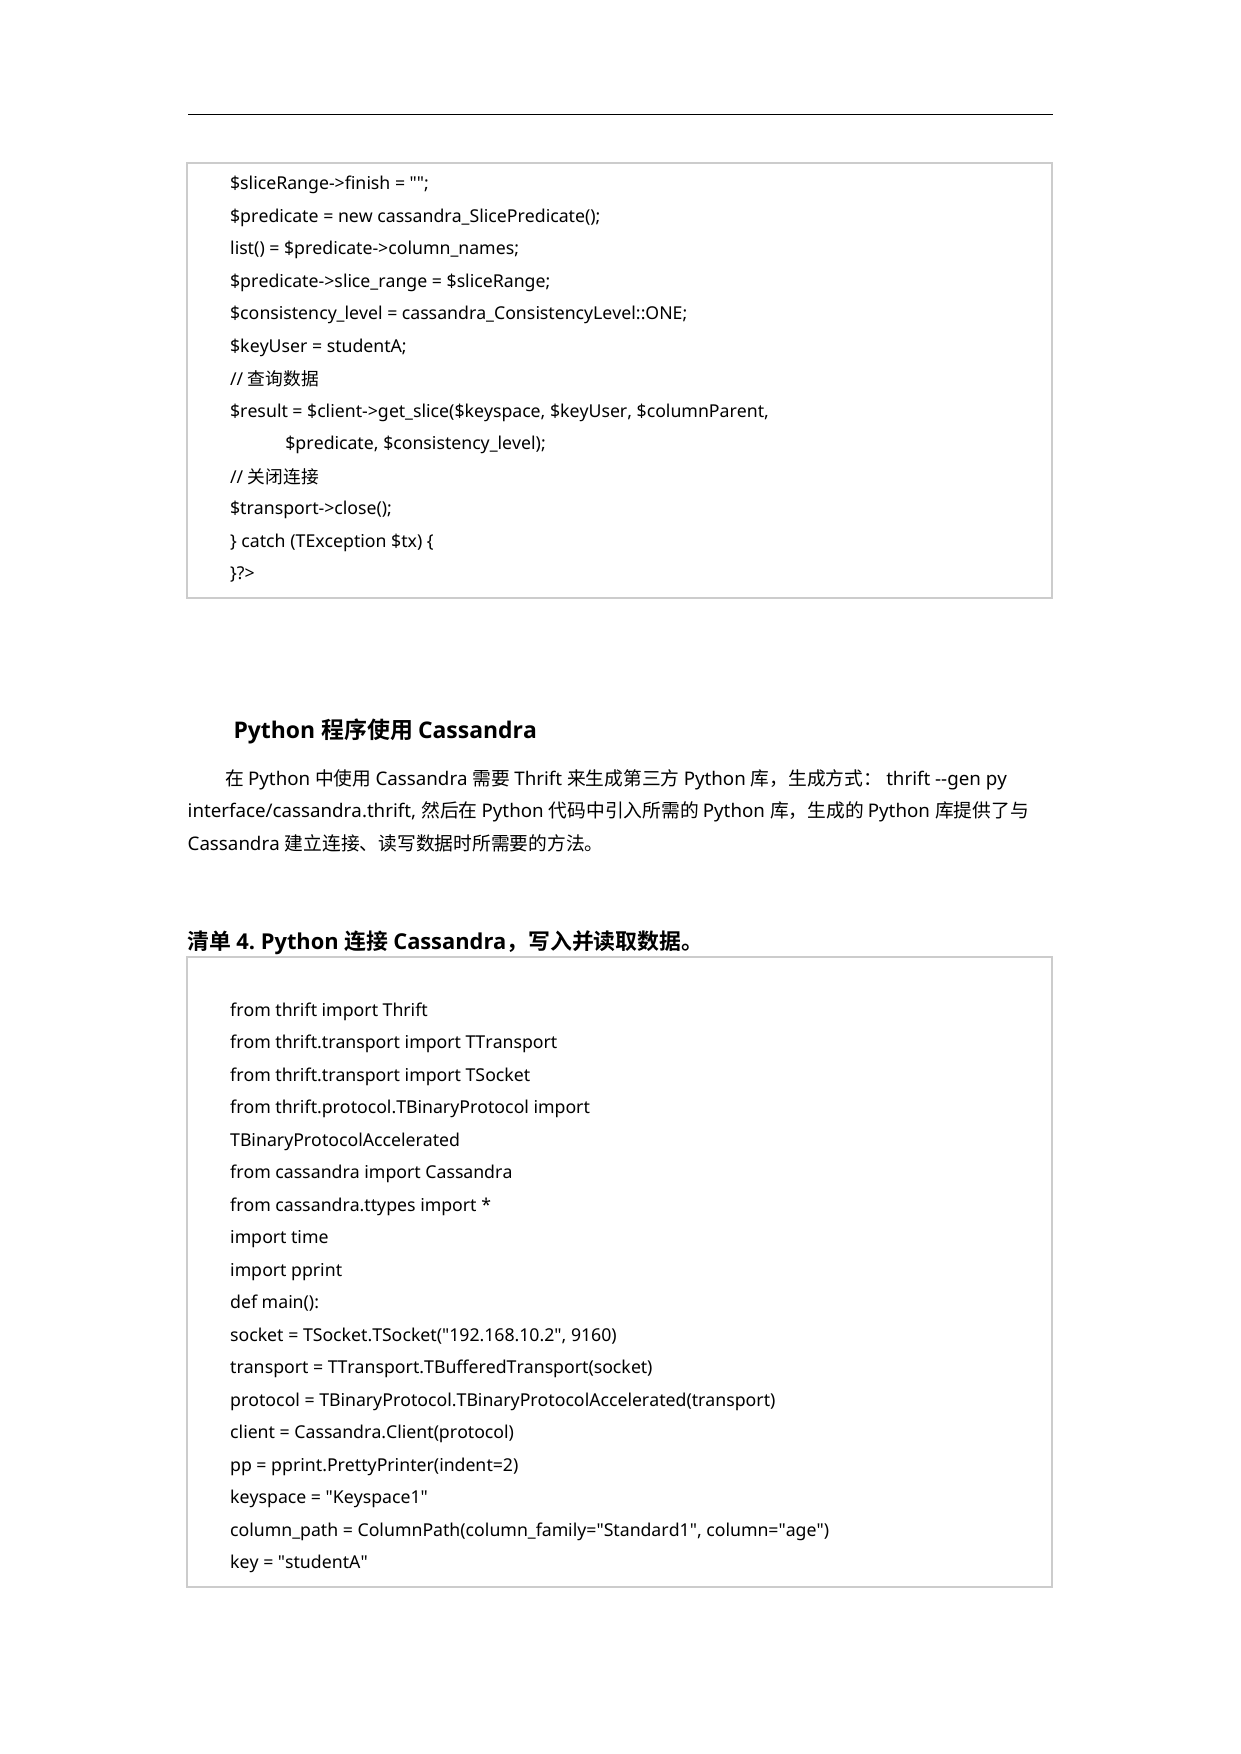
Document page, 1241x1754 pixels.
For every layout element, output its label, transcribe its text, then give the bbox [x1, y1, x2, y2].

text 在 Python 中使用 Cassandra 需要 Thrift 来生成第三方 Python 库，生成方式： thrift --gen py interface/cassandra.thrift, 然后在 Python 代码中引入所需的 Python 库，生成的 Python 库提供了与 Cassandra 建立连接、读写数据时所需要的方法。 [187, 761, 1053, 858]
text 清单 4. Python 连接 Cassandra，写入并读取数据。 [187, 858, 1053, 956]
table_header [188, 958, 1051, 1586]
text Python 程序使用 Cassandra [187, 696, 1053, 761]
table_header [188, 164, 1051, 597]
